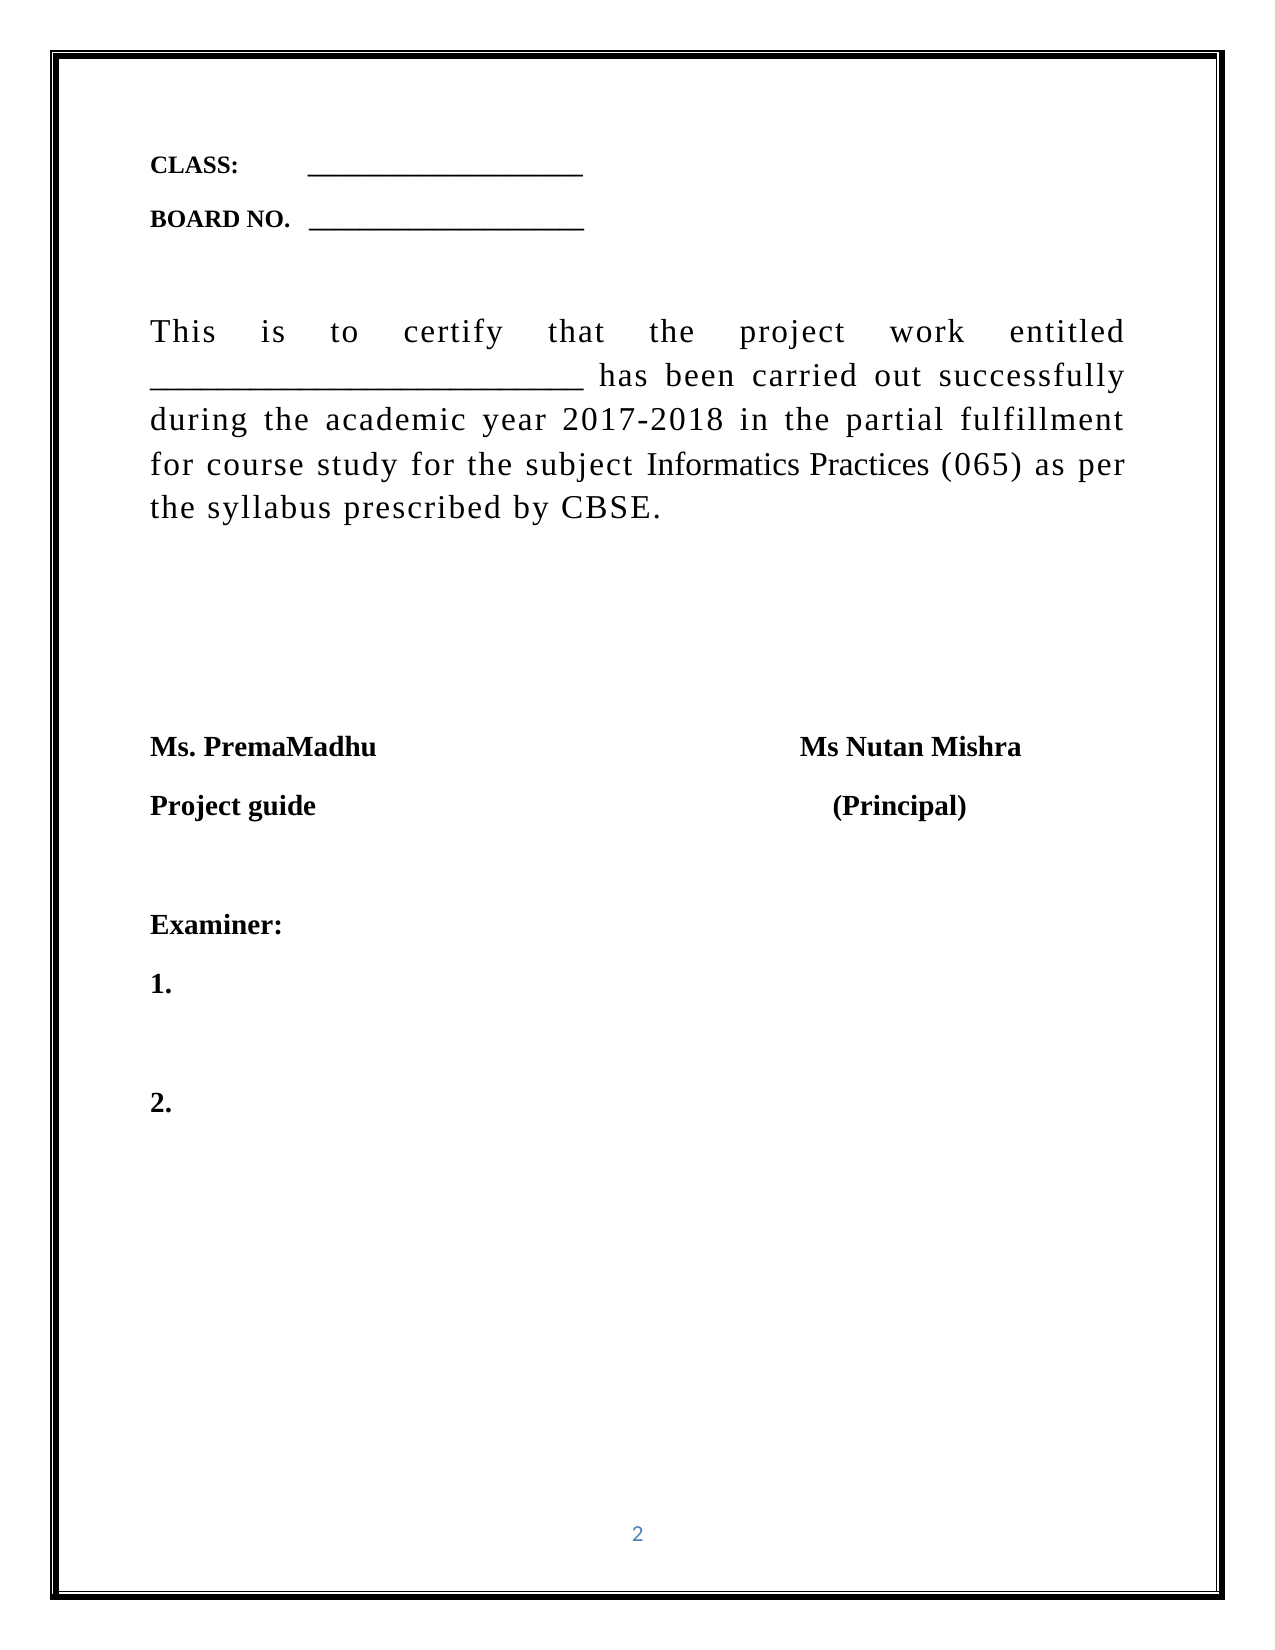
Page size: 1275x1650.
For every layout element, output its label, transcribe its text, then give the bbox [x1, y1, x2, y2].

text Ms. PremaMadhu Ms Nutan Mishra [150, 729, 1125, 762]
text This is to certify that the project work entitled __________________________ has been carried out successfully during the academic year 2017-2018 in the partial fulfillment for course study for the subject Informatics Practices (065) as per the syllabus prescribed by CBSE. [150, 312, 1125, 526]
text Project guide (Principal) [150, 788, 1125, 822]
text BOARD NO. ______________________ [150, 204, 1125, 233]
text 2. [150, 1085, 1125, 1119]
text 1. [150, 966, 1125, 1000]
text Examiner: [150, 907, 1125, 941]
text CLASS: ______________________ [150, 150, 1125, 179]
